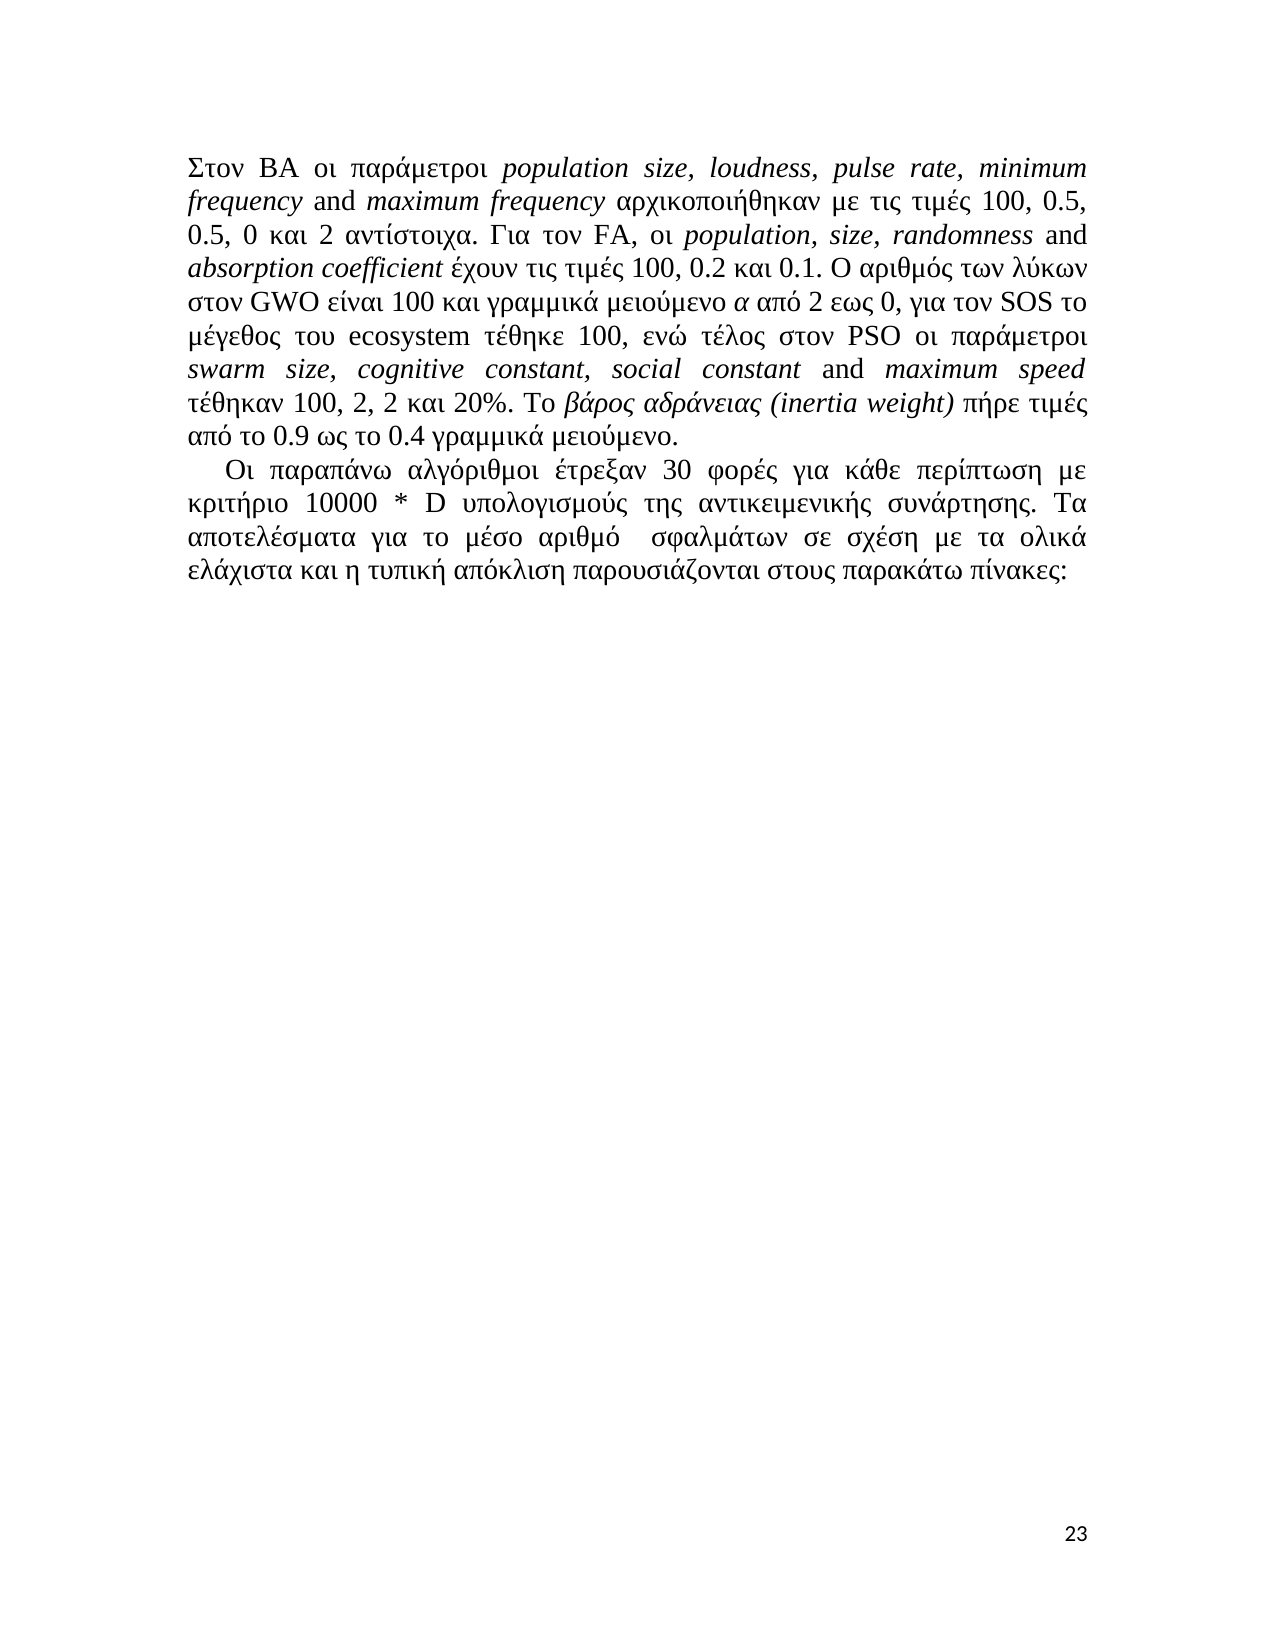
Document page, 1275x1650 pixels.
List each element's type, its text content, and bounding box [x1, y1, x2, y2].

text Οι παραπάνω αλγόριθμοι έτρεξαν 30 φορές για κάθε περίπτωση με κριτήριο 10000 * D υπολογισμούς της αντικειμενικής συνάρτησης. Τα αποτελέσματα για το μέσο αριθμό σφαλμάτων σε σχέση με τα ολικά ελάχιστα και η τυπική απόκλιση παρουσιάζονται στους παρακάτω πίνακες: [187, 452, 1087, 586]
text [187, 150, 1087, 452]
